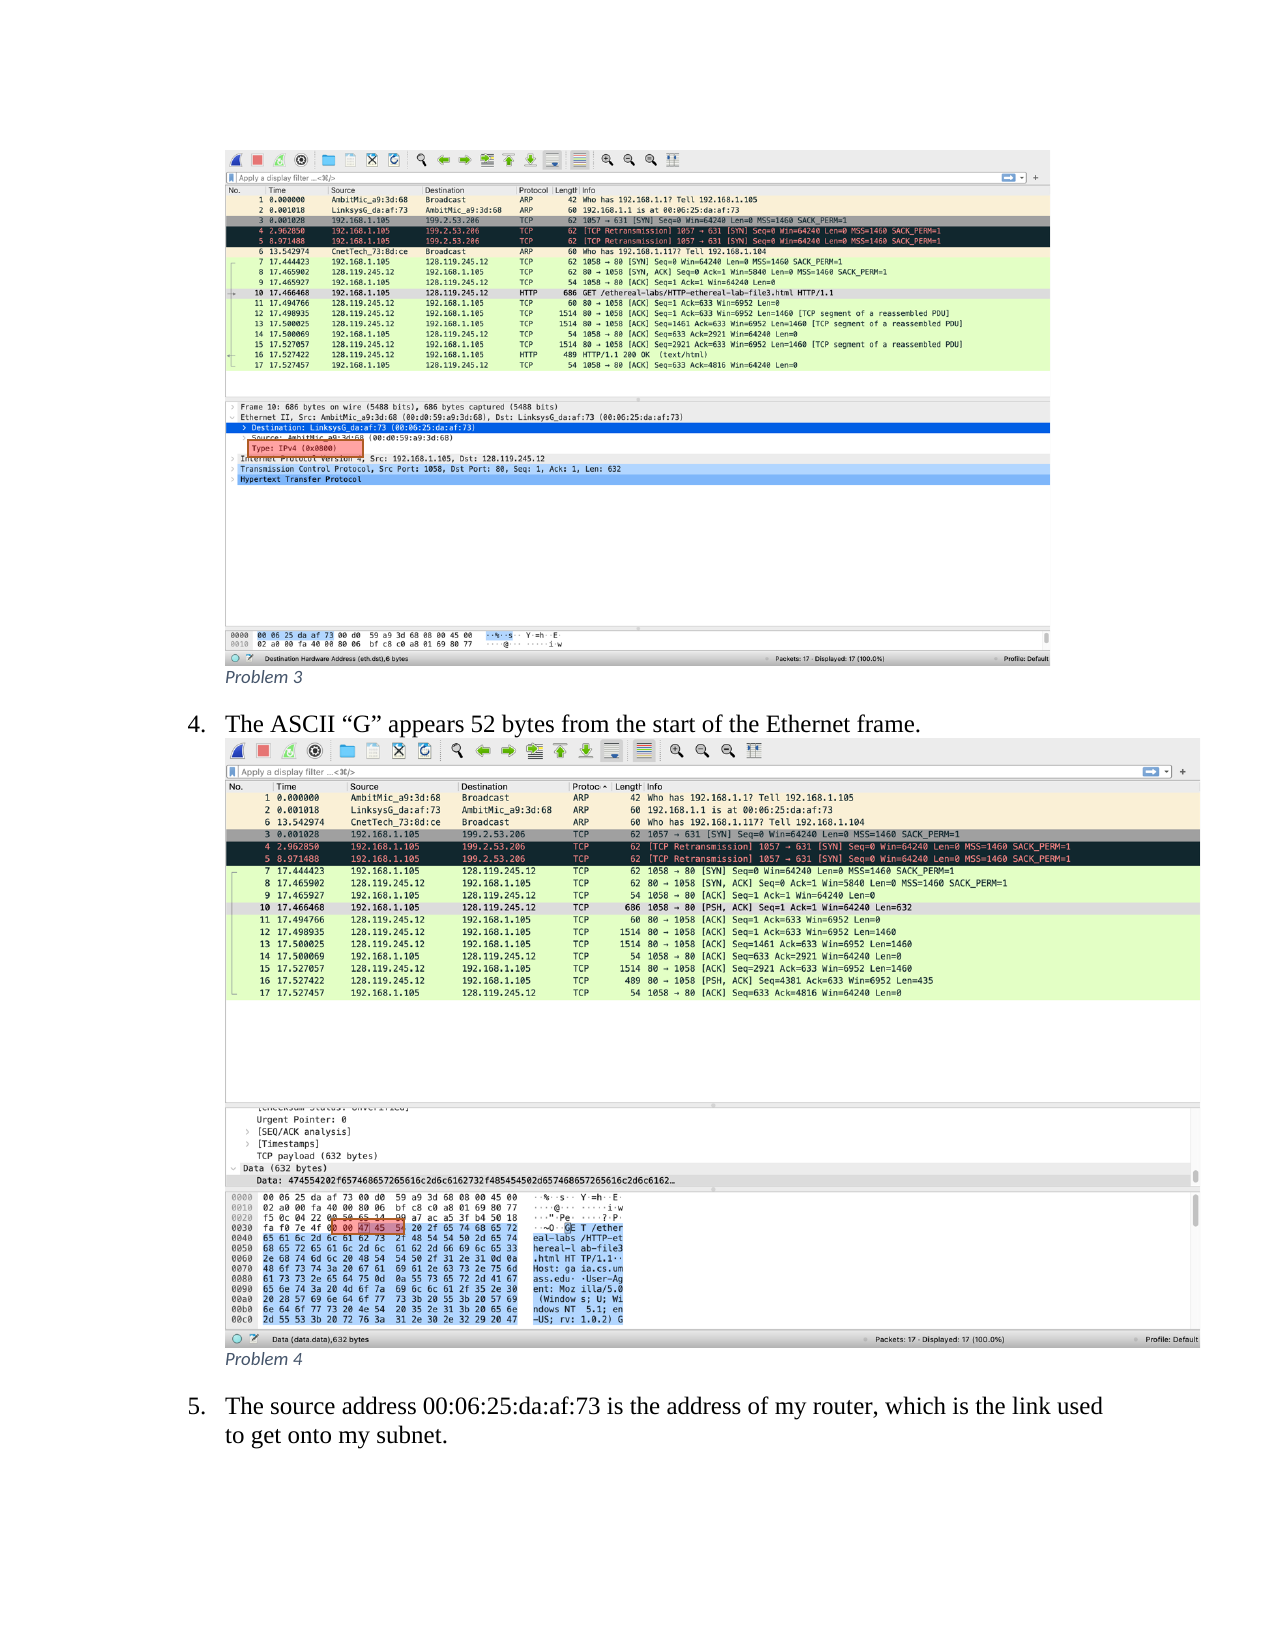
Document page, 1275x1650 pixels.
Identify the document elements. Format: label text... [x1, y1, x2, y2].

list The source address 00:06:25:da:af:73 is the address of my router, which is the link used to get onto my subnet. [187, 1391, 1125, 1449]
list The ASCII “G” appears 52 bytes from the start of the Ethernet frame. [187, 709, 1125, 738]
text Problem 4 [150, 1347, 1125, 1370]
picture [225, 738, 1200, 1348]
picture [225, 150, 1050, 666]
text Problem 3 [150, 666, 1125, 688]
